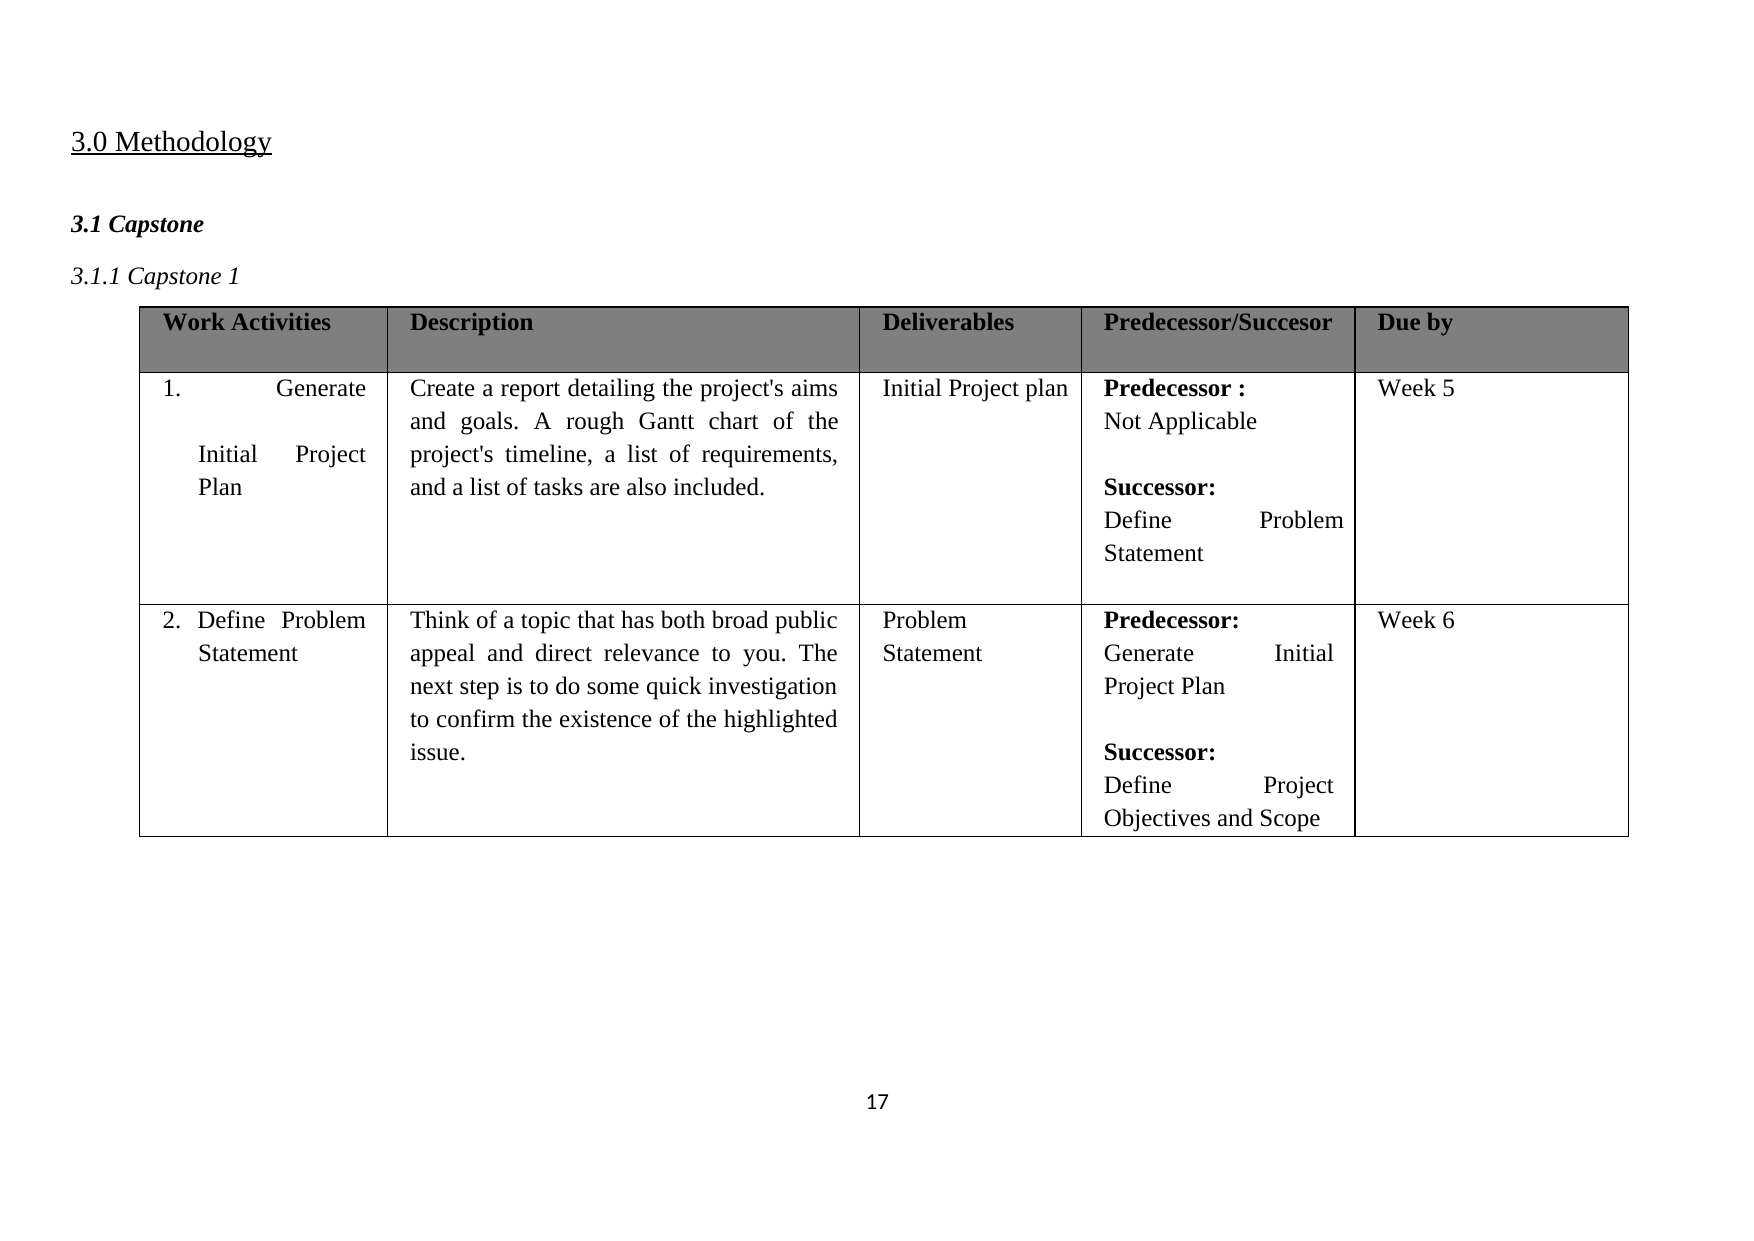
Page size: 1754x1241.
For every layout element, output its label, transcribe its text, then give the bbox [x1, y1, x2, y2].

subtitle 3.1.1 Capstone 1 [71, 261, 1683, 290]
table_cell Initial Project plan [860, 373, 1081, 604]
table_cell Think of a topic that has both broad public appeal and direct relevance to you. The next step is to do some quick investigation to confirm the existence of the highlighted issue. [388, 605, 859, 836]
table_cell Create a report detailing the project's aims and goals. A rough Gantt chart of the project's timeline, a list of requirements, and a list of tasks are also included. [388, 373, 859, 604]
subtitle 3.0 Methodology [71, 124, 1683, 157]
table_header Work Activities [140, 308, 387, 372]
table_header Deliverables [860, 308, 1081, 372]
table_header Due by [1356, 308, 1628, 372]
table_cell Problem Statement [860, 605, 1081, 836]
table_cell Week 5 [1356, 373, 1628, 604]
table_header Description [388, 308, 859, 372]
table_cell 2. Define Problem Statement [140, 605, 387, 836]
table_cell 1. Generate Initial Project Plan [140, 373, 387, 604]
table_header Predecessor/Succesor [1082, 308, 1354, 372]
subtitle 3.1 Capstone [71, 209, 1683, 238]
table_cell Predecessor: Generate Initial Project Plan Successor: Define Project Objectives and Scope [1082, 605, 1354, 836]
table_cell Predecessor : Not Applicable Successor: Define Problem Statement [1082, 373, 1354, 604]
table_cell Week 6 [1356, 605, 1628, 836]
